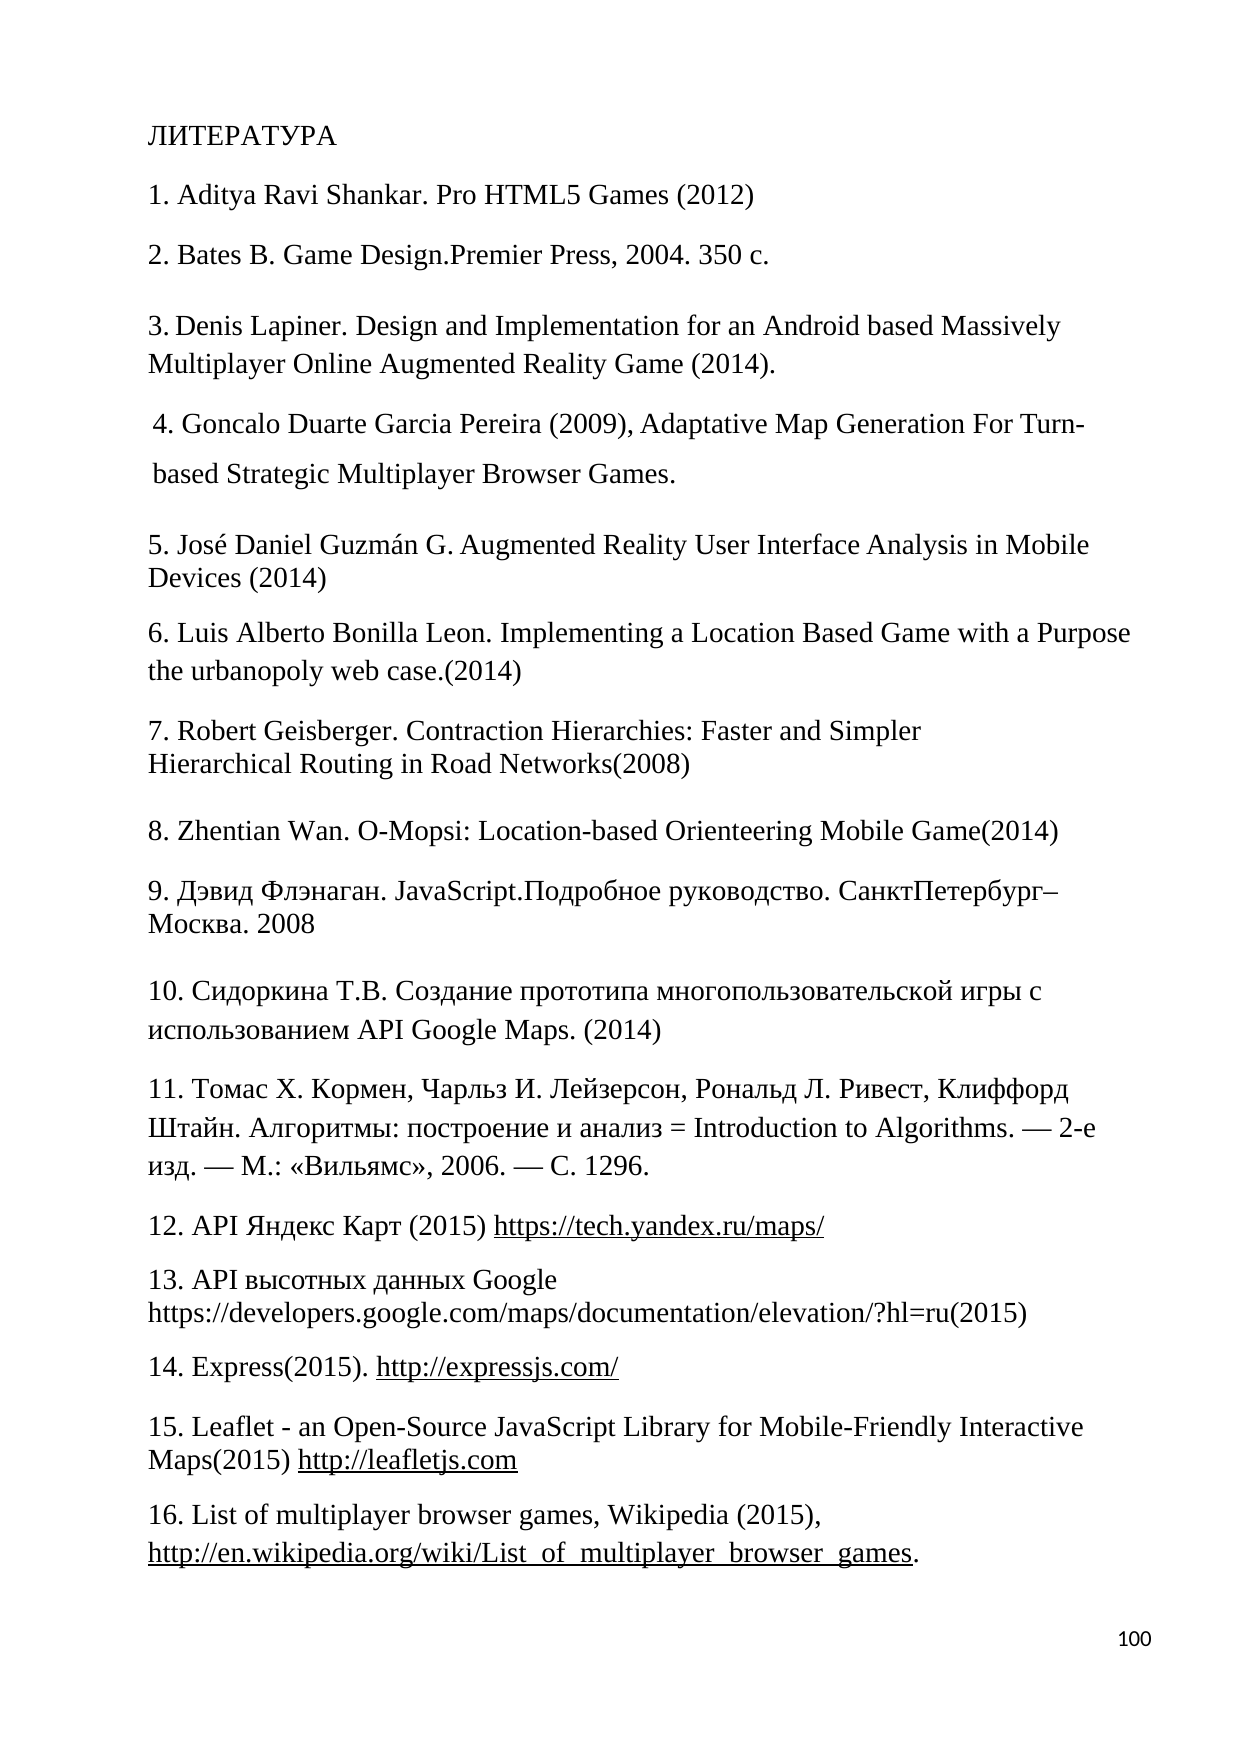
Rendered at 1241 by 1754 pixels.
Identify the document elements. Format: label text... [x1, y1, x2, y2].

text 1. Aditya Ravi Shankar. Pro HTML5 Games (2012) [148, 177, 1152, 211]
text 2. Bates B. Game Design.Premier Press, 2004. 350 c. [148, 237, 1152, 270]
text 9. Дэвид Флэнаган. JavaScript.Подробное руководство. СанктПетербург–Москва. 2008 [148, 873, 1152, 940]
text 15. Leaflet - an Open-Source JavaScript Library for Mobile-Friendly Interactive Maps(2015) http://leafletjs.com [148, 1409, 1152, 1476]
text 14. Express(2015). http://expressjs.com/ [148, 1349, 1152, 1383]
text Hierarchical Routing in Road Networks(2008) [148, 746, 1152, 780]
text 4. Goncalo Duarte Garcia Pereira (2009), Adaptative Map Generation For Turn-based Strategic Multiplayer Browser Games. [152, 406, 1152, 489]
text 16. List of multiplayer browser games, Wikipedia (2015), http://en.wikipedia.org/wiki/List_of_multiplayer_browser_games. [148, 1497, 1152, 1569]
text 6. Luis Alberto Bonilla Leon. Implementing a Location Based Game with a Purpose the urbanopoly web case.(2014) [148, 615, 1152, 687]
text ЛИТЕРАТУРА [148, 118, 1152, 152]
text 3. Denis Lapiner. Design and Implementation for an Android based Massively Multiplayer Online Augmented Reality Game (2014). [148, 308, 1152, 380]
text 12. API Яндекс Карт (2015) https://tech.yandex.ru/maps/ [148, 1208, 1152, 1241]
text 5. José Daniel Guzmán G. Augmented Reality User Interface Analysis in Mobile Devices (2014) [148, 527, 1152, 594]
text 13. API высотных данных Google https://developers.google.com/maps/documentation/elevation/?hl=ru(2015) [148, 1262, 1152, 1329]
text 10. Сидоркина Т.В. Создание прототипа многопользовательской игры с использованием API Google Maps. (2014) [148, 973, 1152, 1045]
text 8. Zhentian Wan. O-Mopsi: Location-based Orienteering Mobile Game(2014) [148, 813, 1152, 847]
text 11. Томас Х. Кормен, Чарльз И. Лейзерсон, Рональд Л. Ривест, Клиффорд Штайн. Алгоритмы: построение и анализ = Introduction to Algorithms. — 2-е изд. — М.: «Вильямс», 2006. — С. 1296. [148, 1071, 1152, 1182]
text 7. Robert Geisberger. Contraction Hierarchies: Faster and Simpler [148, 713, 1152, 746]
